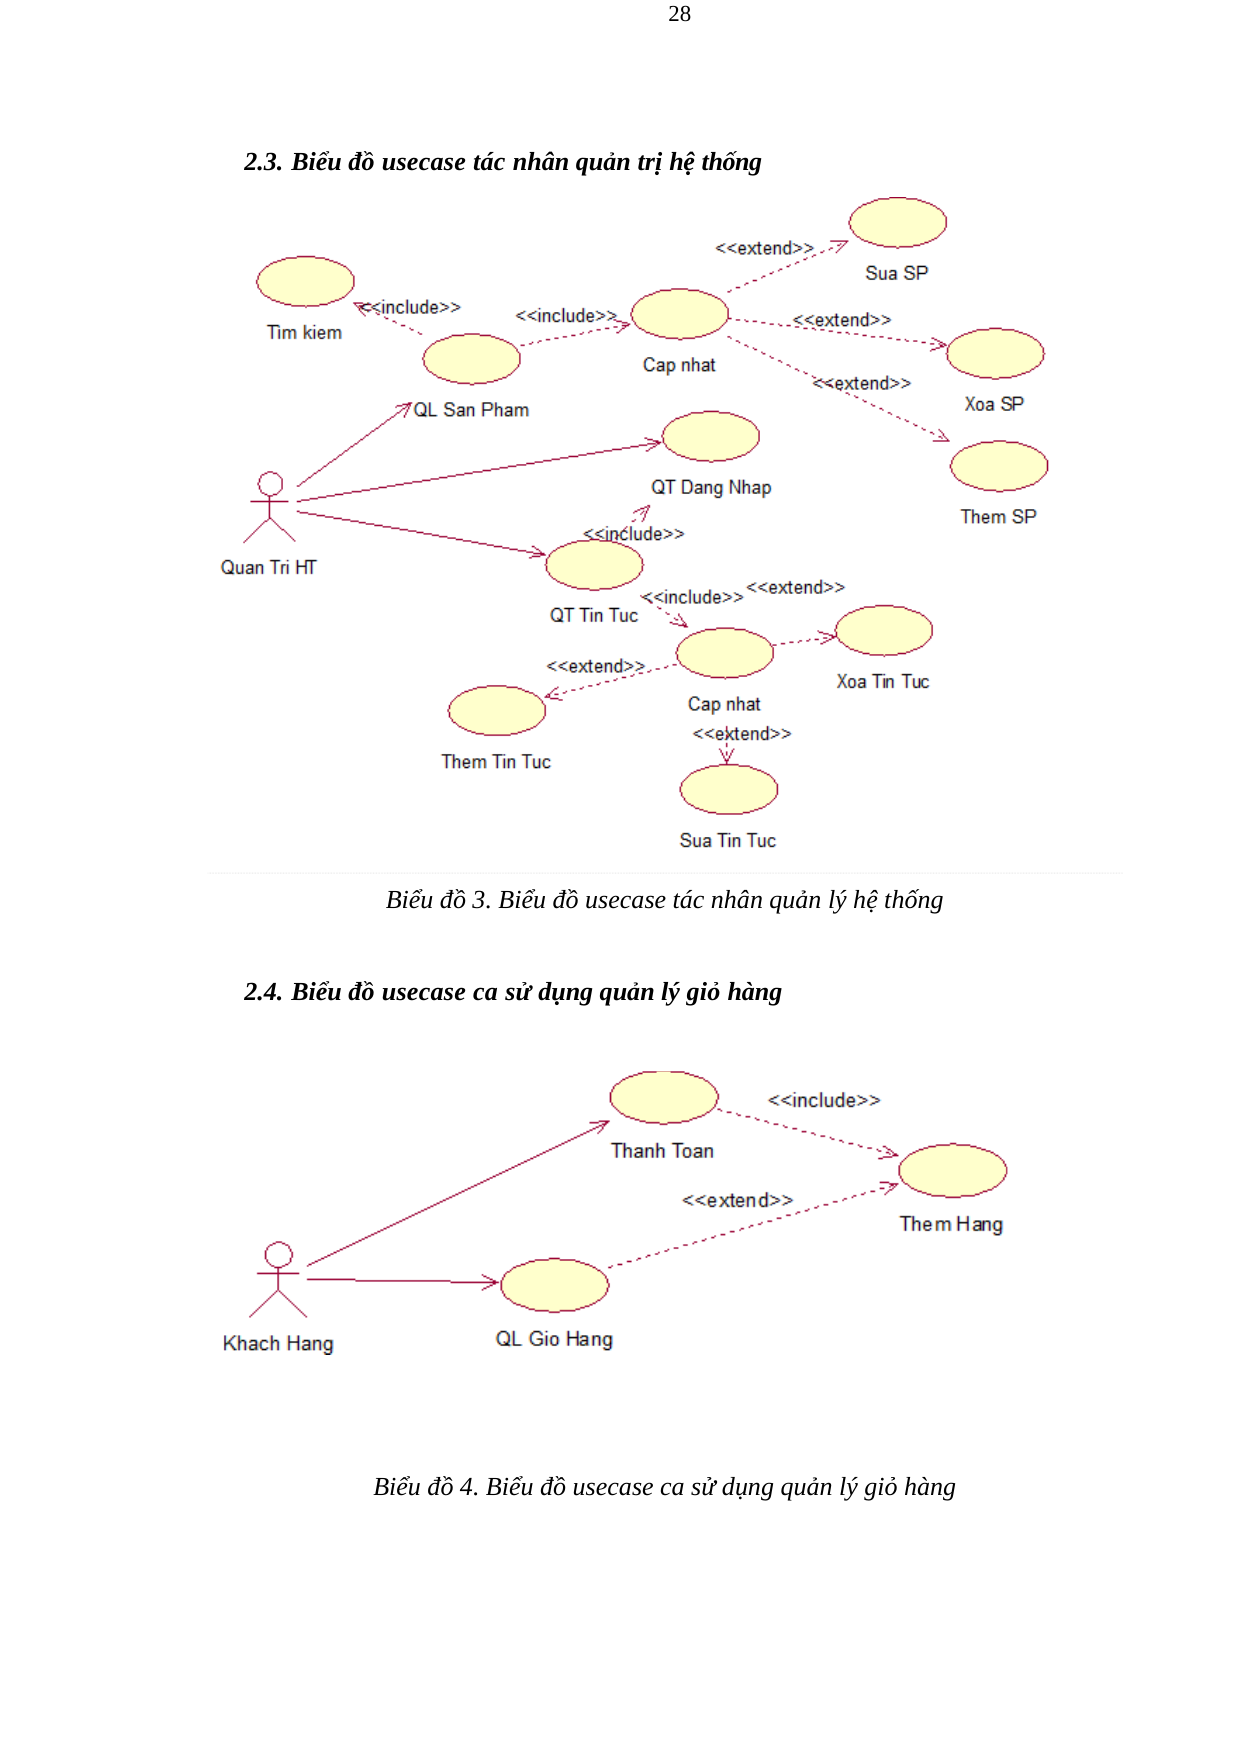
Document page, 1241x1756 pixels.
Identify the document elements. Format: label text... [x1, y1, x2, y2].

picture [223, 1071, 1008, 1355]
subtitle Biểu đồ usecase ca sử dụng quản lý giỏ hàng [244, 976, 1184, 1006]
text Biểu đồ 4. Biểu đồ usecase ca sử dụng quản lý giỏ hàng [240, 1471, 1089, 1501]
subtitle Biểu đồ usecase tác nhân quản trị hệ thống [244, 146, 1184, 176]
picture [207, 197, 1123, 874]
